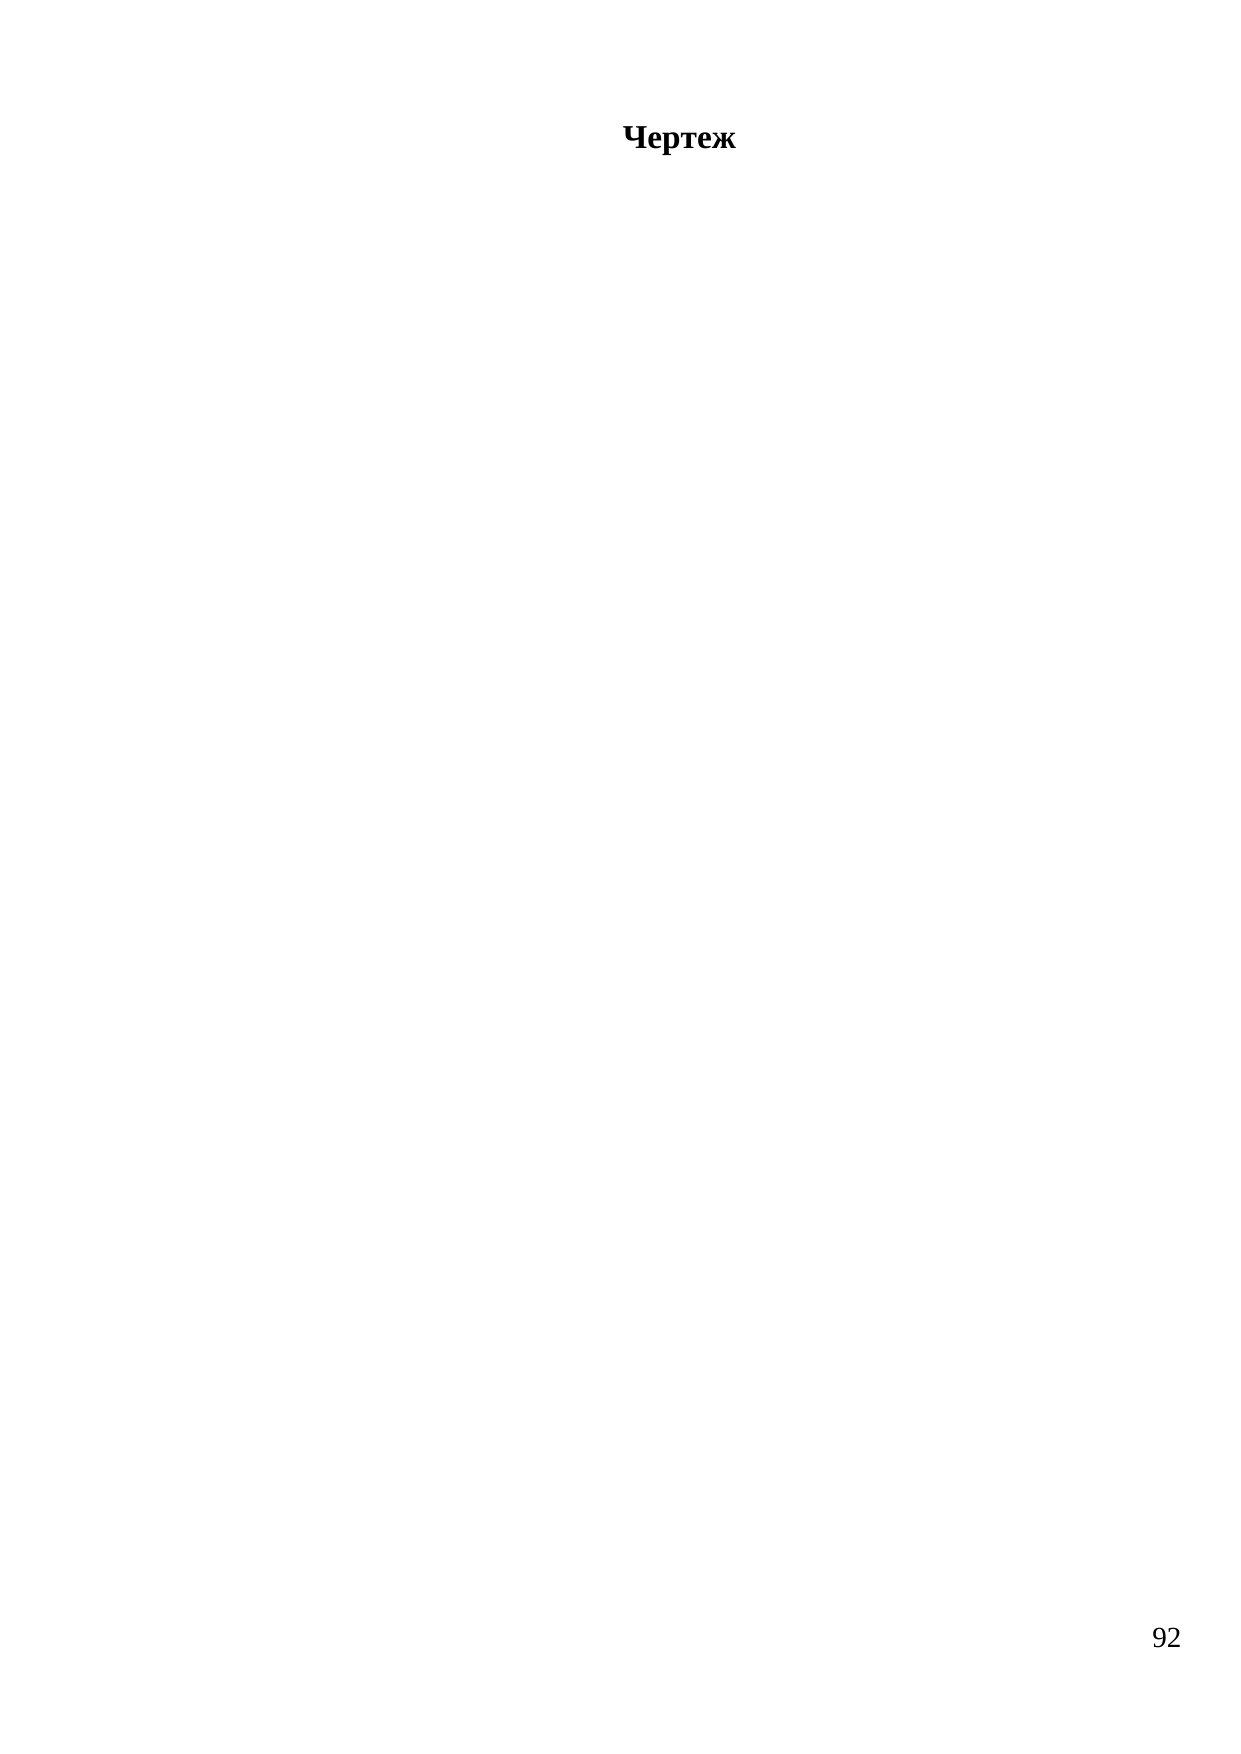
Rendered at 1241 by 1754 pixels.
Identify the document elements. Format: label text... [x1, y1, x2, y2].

text Чертеж [177, 118, 1181, 156]
